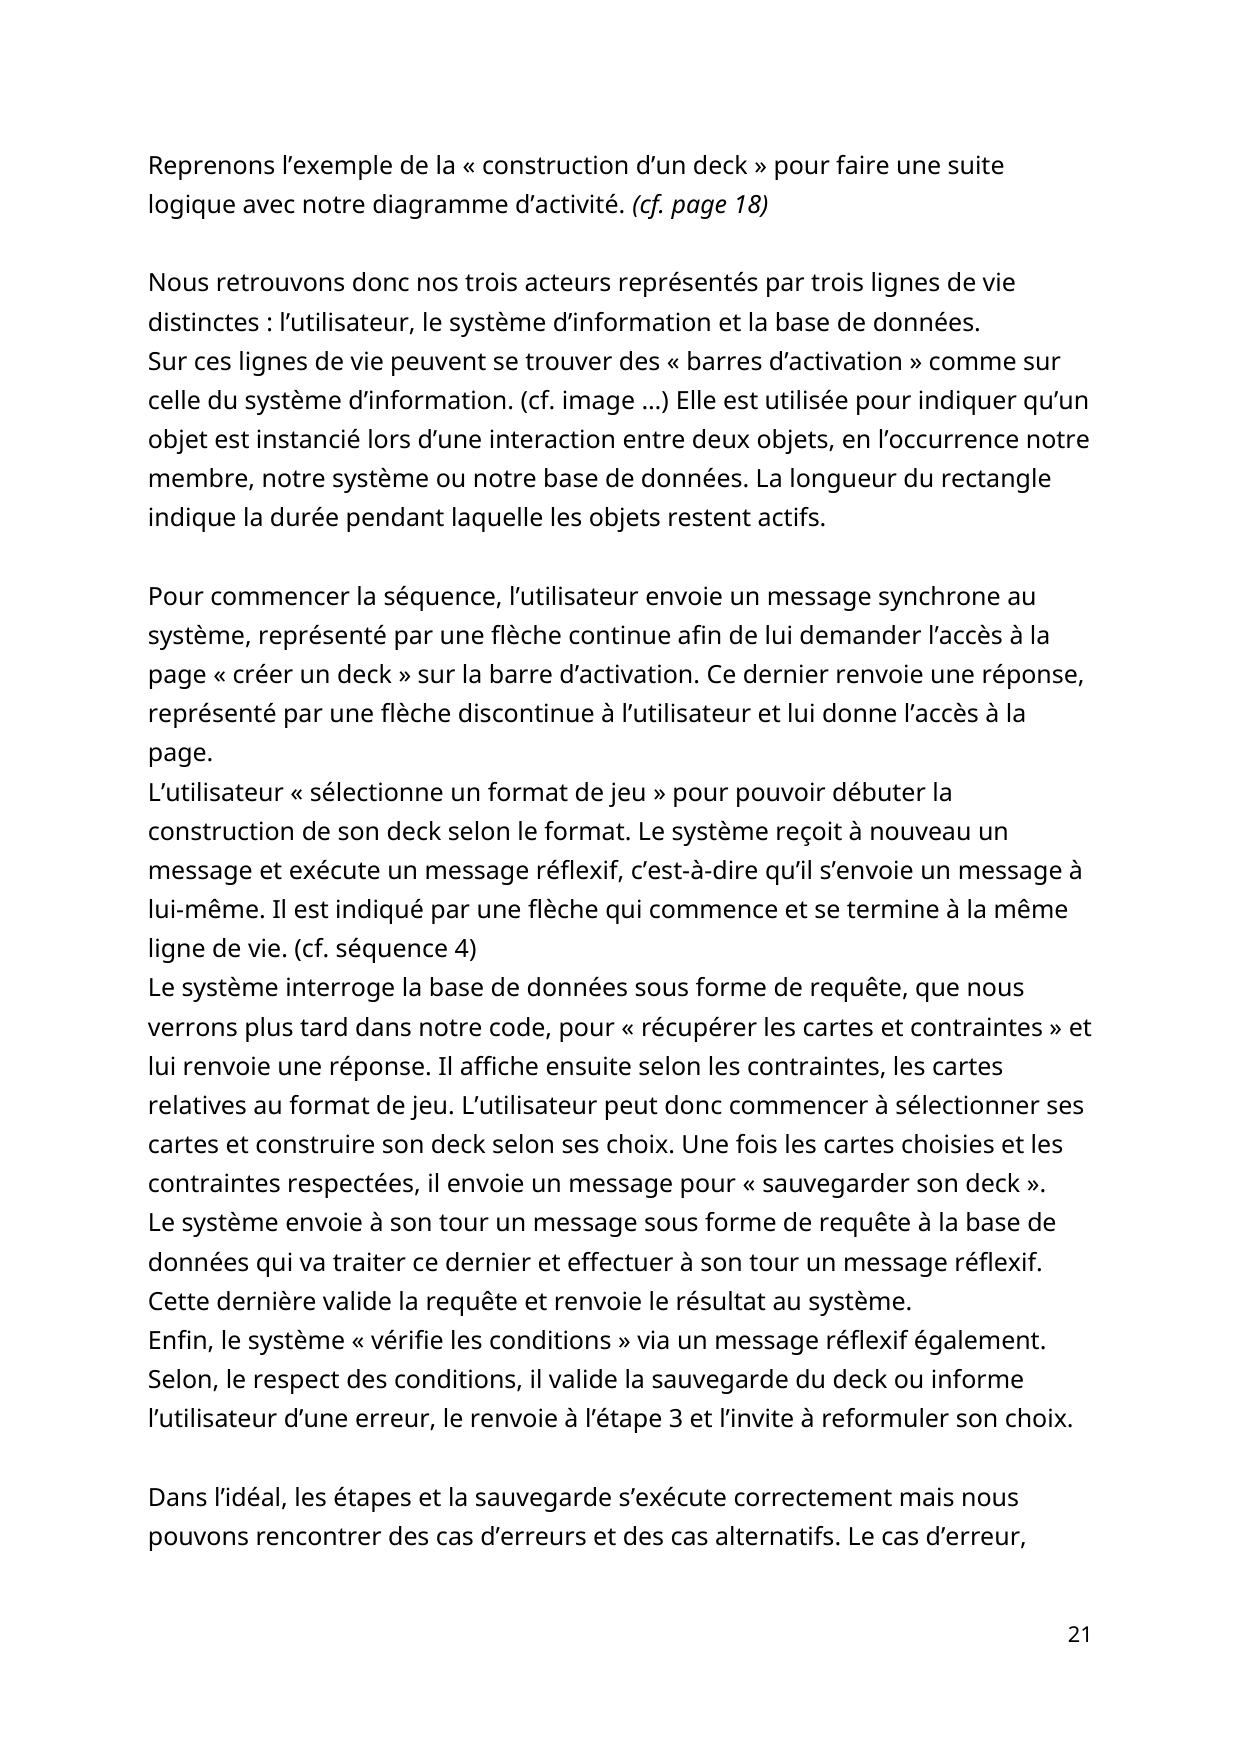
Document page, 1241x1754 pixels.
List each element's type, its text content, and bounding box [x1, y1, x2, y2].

text Pour commencer la séquence, l’utilisateur envoie un message synchrone au système, représenté par une flèche continue afin de lui demander l’accès à la page « créer un deck » sur la barre d’activation. Ce dernier renvoie une réponse, représenté par une flèche discontinue à l’utilisateur et lui donne l’accès à la page. [148, 578, 1093, 769]
text Le système envoie à son tour un message sous forme de requête à la base de données qui va traiter ce dernier et effectuer à son tour un message réflexif. Cette dernière valide la requête et renvoie le résultat au système. [148, 1205, 1093, 1317]
text Enfin, le système « vérifie les conditions » via un message réflexif également. Selon, le respect des conditions, il valide la sauvegarde du deck ou informe l’utilisateur d’une erreur, le renvoie à l’étape 3 et l’invite à reformuler son choix. [148, 1323, 1093, 1435]
text L’utilisateur « sélectionne un format de jeu » pour pouvoir débuter la construction de son deck selon le format. Le système reçoit à nouveau un message et exécute un message réflexif, c’est-à-dire qu’il s’envoie un message à lui-même. Il est indiqué par une flèche qui commence et se termine à la même ligne de vie. (cf. séquence 4) [148, 774, 1093, 965]
text Le système interroge la base de données sous forme de requête, que nous verrons plus tard dans notre code, pour « récupérer les cartes et contraintes » et lui renvoie une réponse. Il affiche ensuite selon les contraintes, les cartes relatives au format de jeu. L’utilisateur peut donc commencer à sélectionner ses cartes et construire son deck selon ses choix. Une fois les cartes choisies et les contraintes respectées, il envoie un message pour « sauvegarder son deck ». [148, 970, 1093, 1200]
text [148, 1479, 1093, 1552]
text Sur ces lignes de vie peuvent se trouver des « barres d’activation » comme sur celle du système d’information. (cf. image …) Elle est utilisée pour indiquer qu’un objet est instancié lors d’une interaction entre deux objets, en l’occurrence notre membre, notre système ou notre base de données. La longueur du rectangle indique la durée pendant laquelle les objets restent actifs. [148, 343, 1093, 534]
text Nous retrouvons donc nos trois acteurs représentés par trois lignes de vie distinctes : l’utilisateur, le système d’information et la base de données. [148, 265, 1093, 338]
text Reprenons l’exemple de la « construction d’un deck » pour faire une suite logique avec notre diagramme d’activité. (cf. page 18) [148, 148, 1093, 221]
